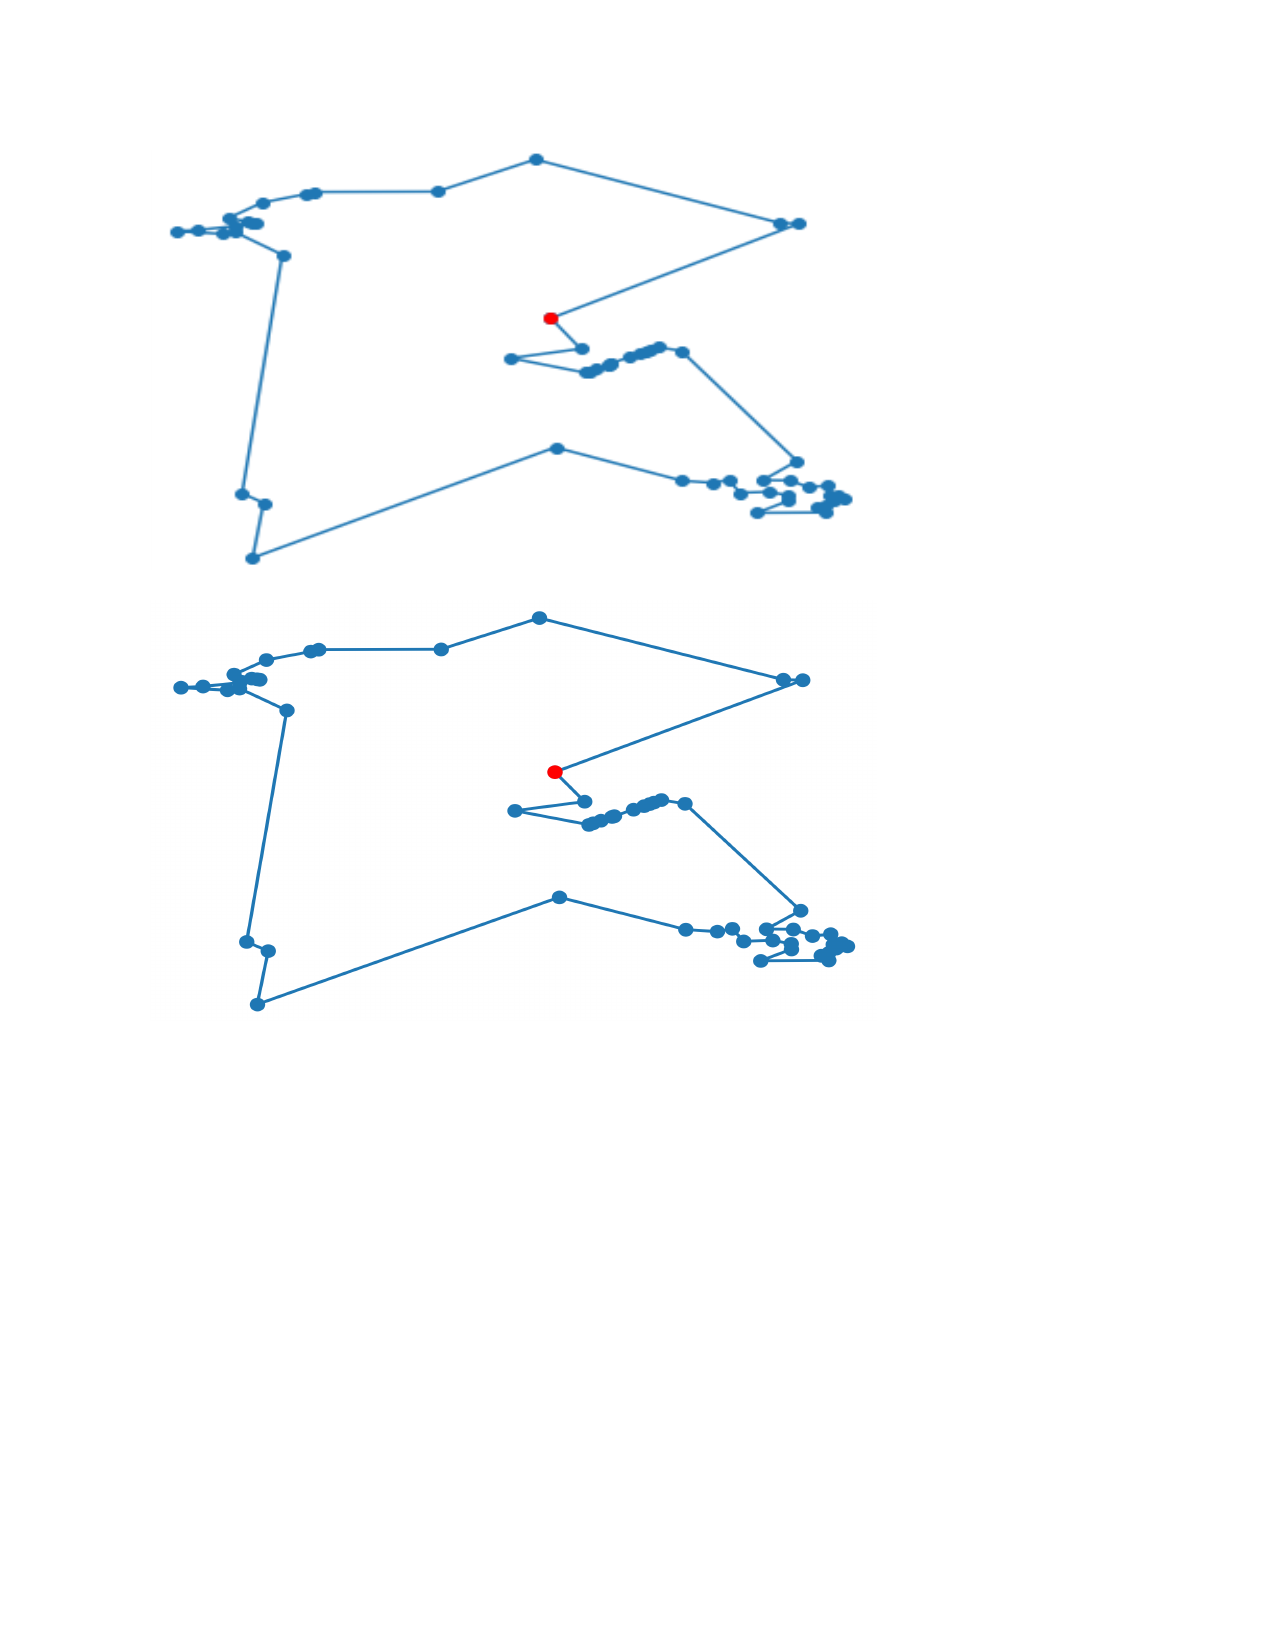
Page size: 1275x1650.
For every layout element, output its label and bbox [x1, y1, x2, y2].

picture [150, 150, 878, 570]
picture [150, 600, 878, 1021]
